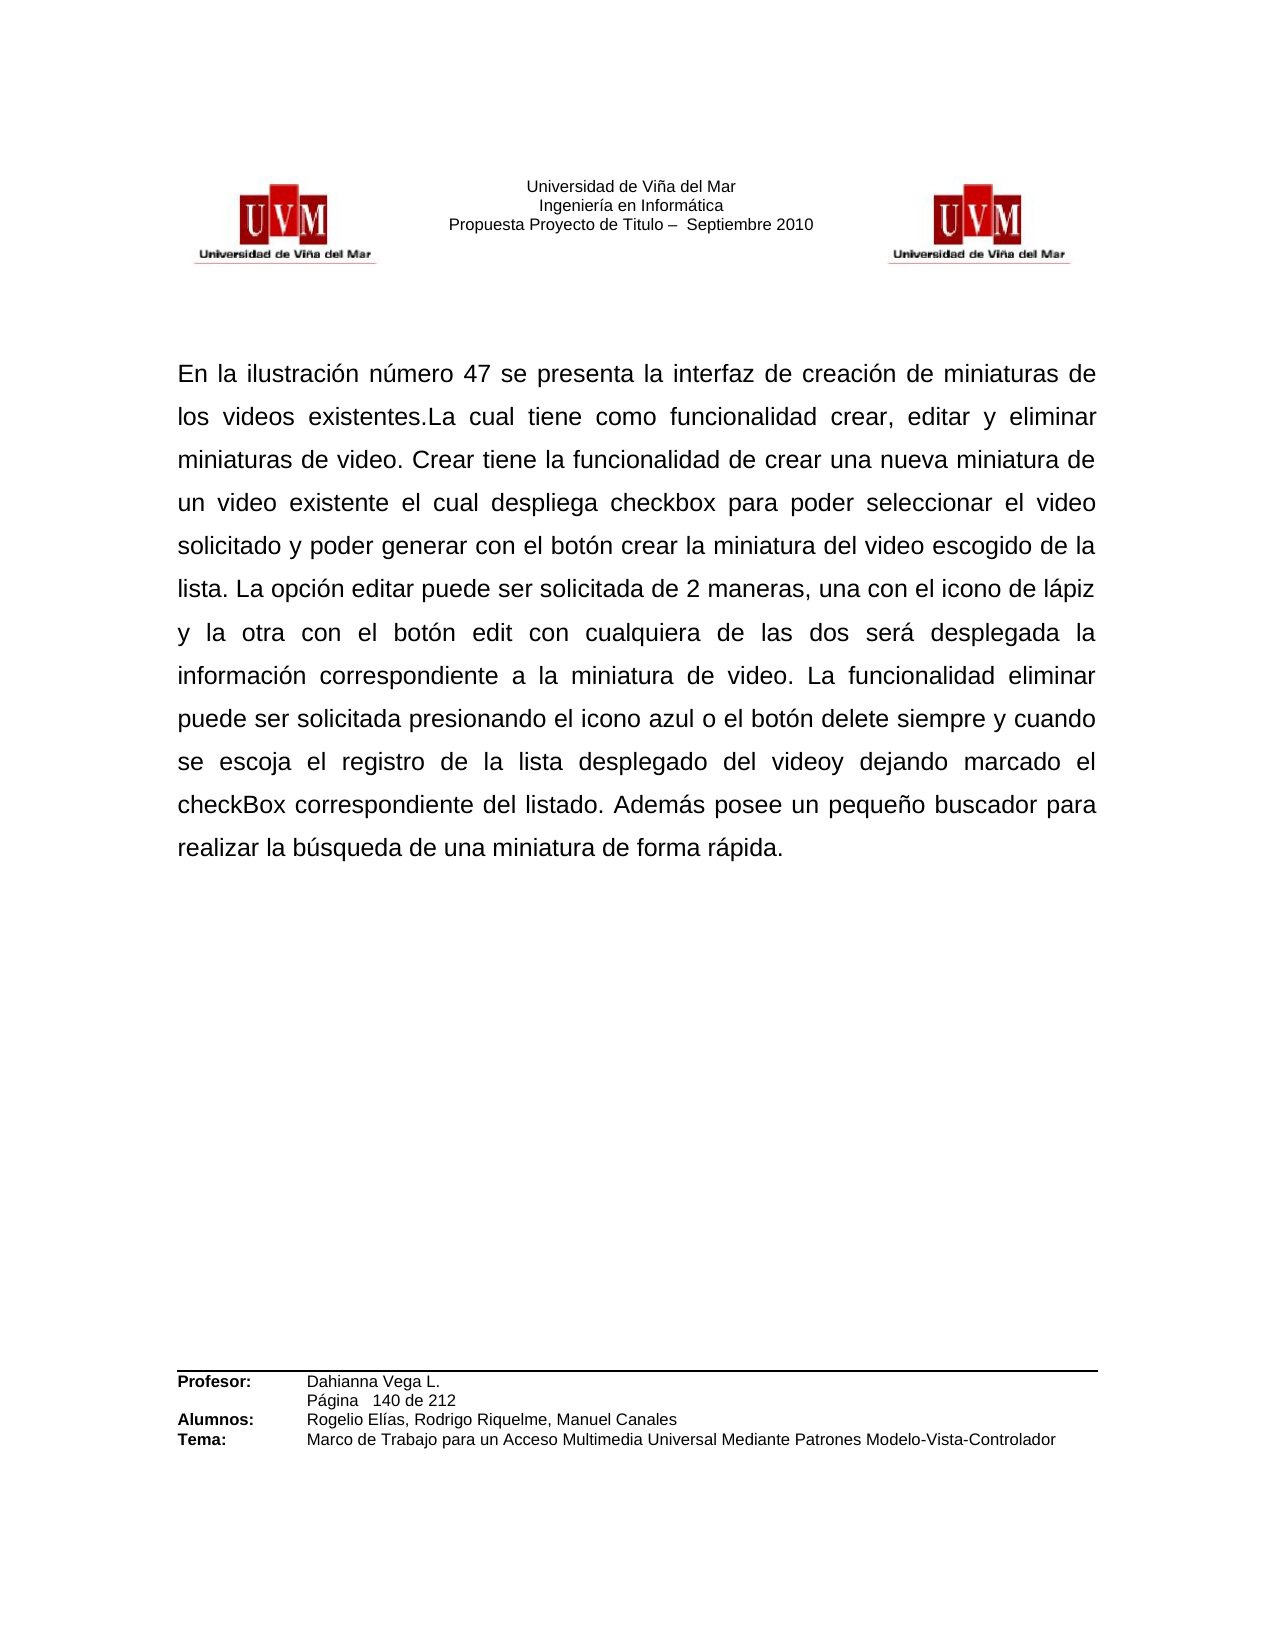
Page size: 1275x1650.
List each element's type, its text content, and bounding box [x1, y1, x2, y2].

picture [177, 176, 390, 267]
picture [871, 176, 1084, 267]
text En la ilustración número 47 se presenta la interfaz de creación de miniaturas de los videos existentes.La cual tiene como funcionalidad crear, editar y eliminar miniaturas de video. Crear tiene la funcionalidad de crear una nueva miniatura de un video existente el cual despliega checkbox para poder seleccionar el video solicitado y poder generar con el botón crear la miniatura del video escogido de la lista. La opción editar puede ser solicitada de 2 maneras, una con el icono de lápiz y la otra con el botón edit con cualquiera de las dos será desplegada la información correspondiente a la miniatura de video. La funcionalidad eliminar puede ser solicitada presionando el icono azul o el botón delete siempre y cuando se escoja el registro de la lista desplegado del videoy dejando marcado el checkBox correspondiente del listado. Además posee un pequeño buscador para realizar la búsqueda de una miniatura de forma rápida. [177, 359, 1098, 862]
